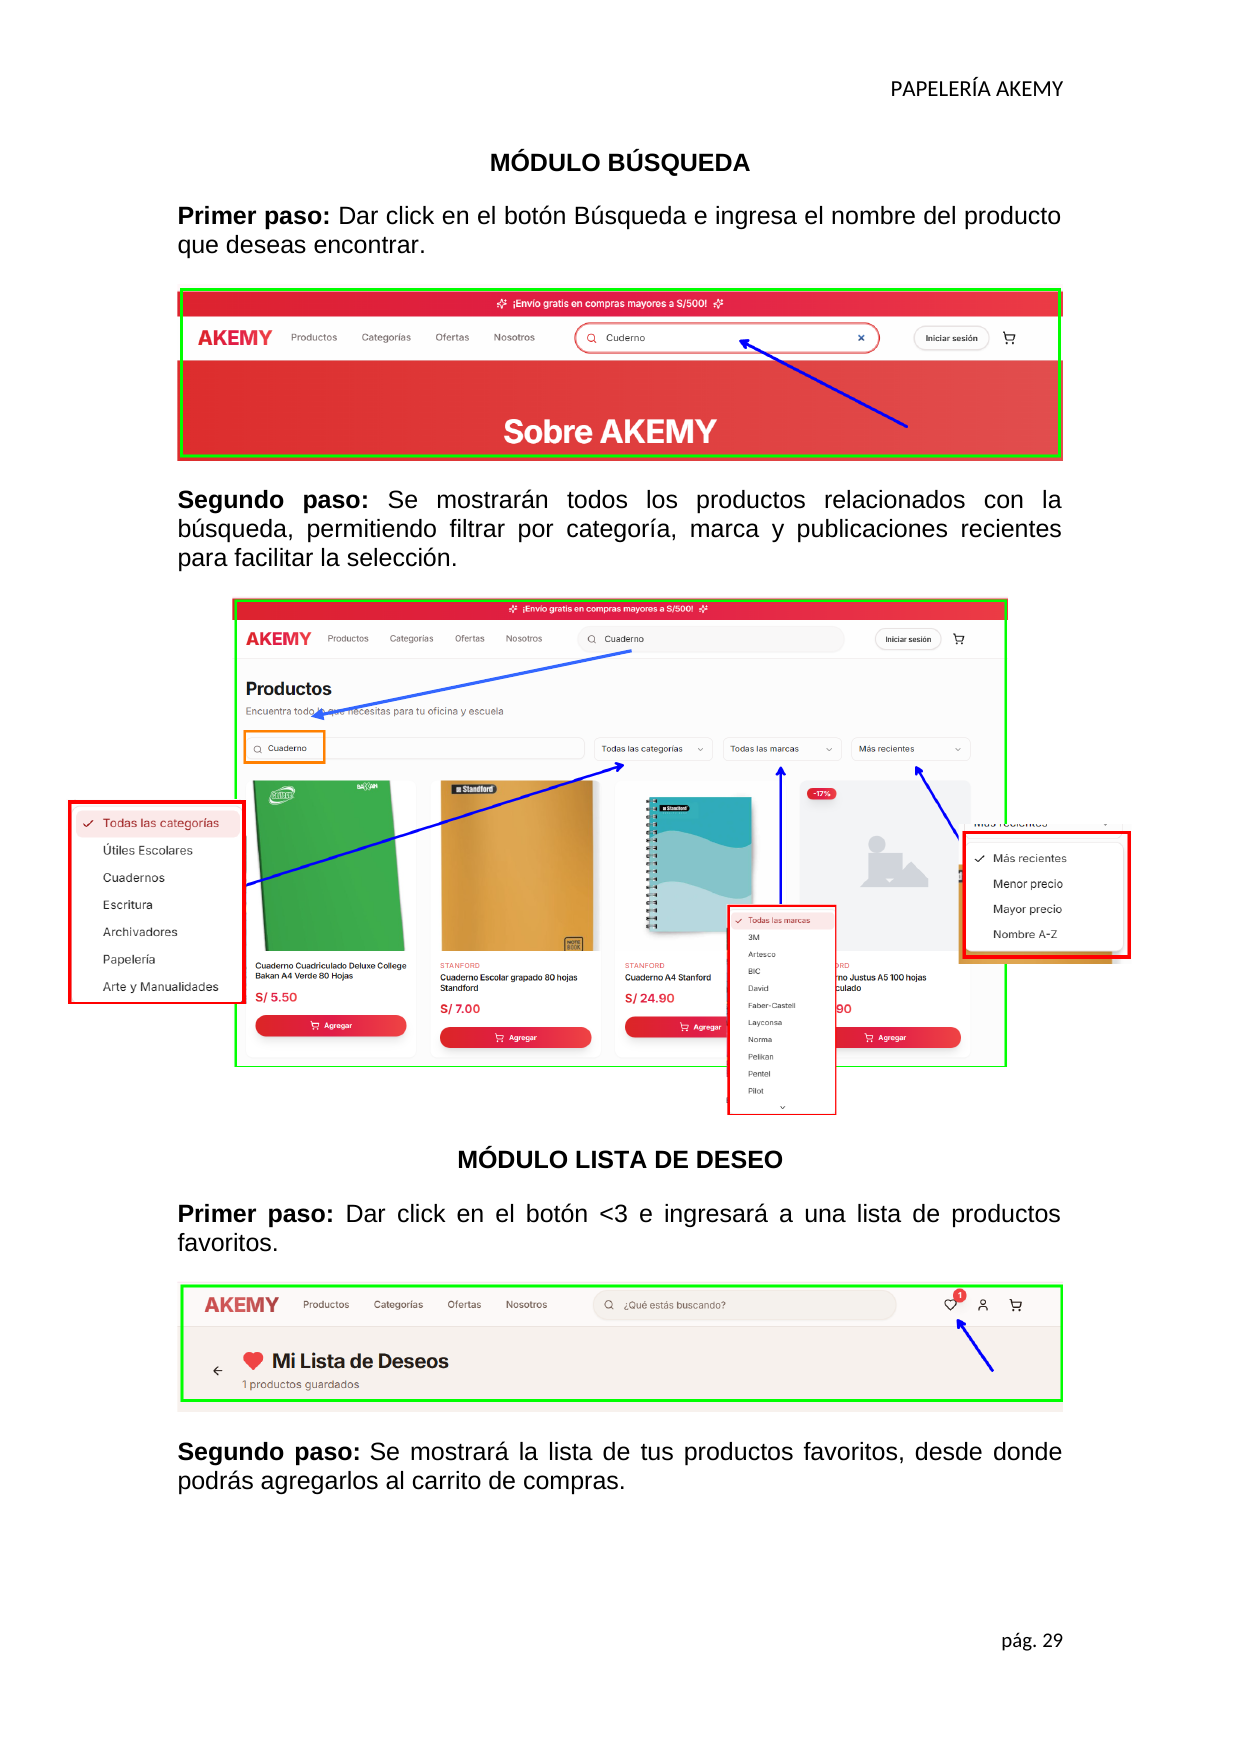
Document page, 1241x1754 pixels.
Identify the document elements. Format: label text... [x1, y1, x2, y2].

text MÓDULO LISTA DE DESEO [177, 1145, 1063, 1174]
text Segundo paso: Se mostrarán todos los productos relacionados con la búsqueda, permitiendo filtrar por categoría, marca y publicaciones recientes para facilitar la selección. [177, 485, 1063, 571]
text Segundo paso: Se mostrará la lista de tus productos favoritos, desde donde podrás agregarlos al carrito de compras. [177, 1437, 1063, 1494]
picture [177, 284, 1063, 461]
picture [65, 596, 1132, 1115]
picture [177, 1281, 1063, 1412]
text Primer paso: Dar click en el botón <3 e ingresará a una lista de productos favoritos. [177, 1199, 1063, 1256]
text MÓDULO BÚSQUEDA [177, 148, 1063, 176]
text Primer paso: Dar click en el botón Búsqueda e ingresa el nombre del producto que deseas encontrar. [177, 201, 1063, 259]
